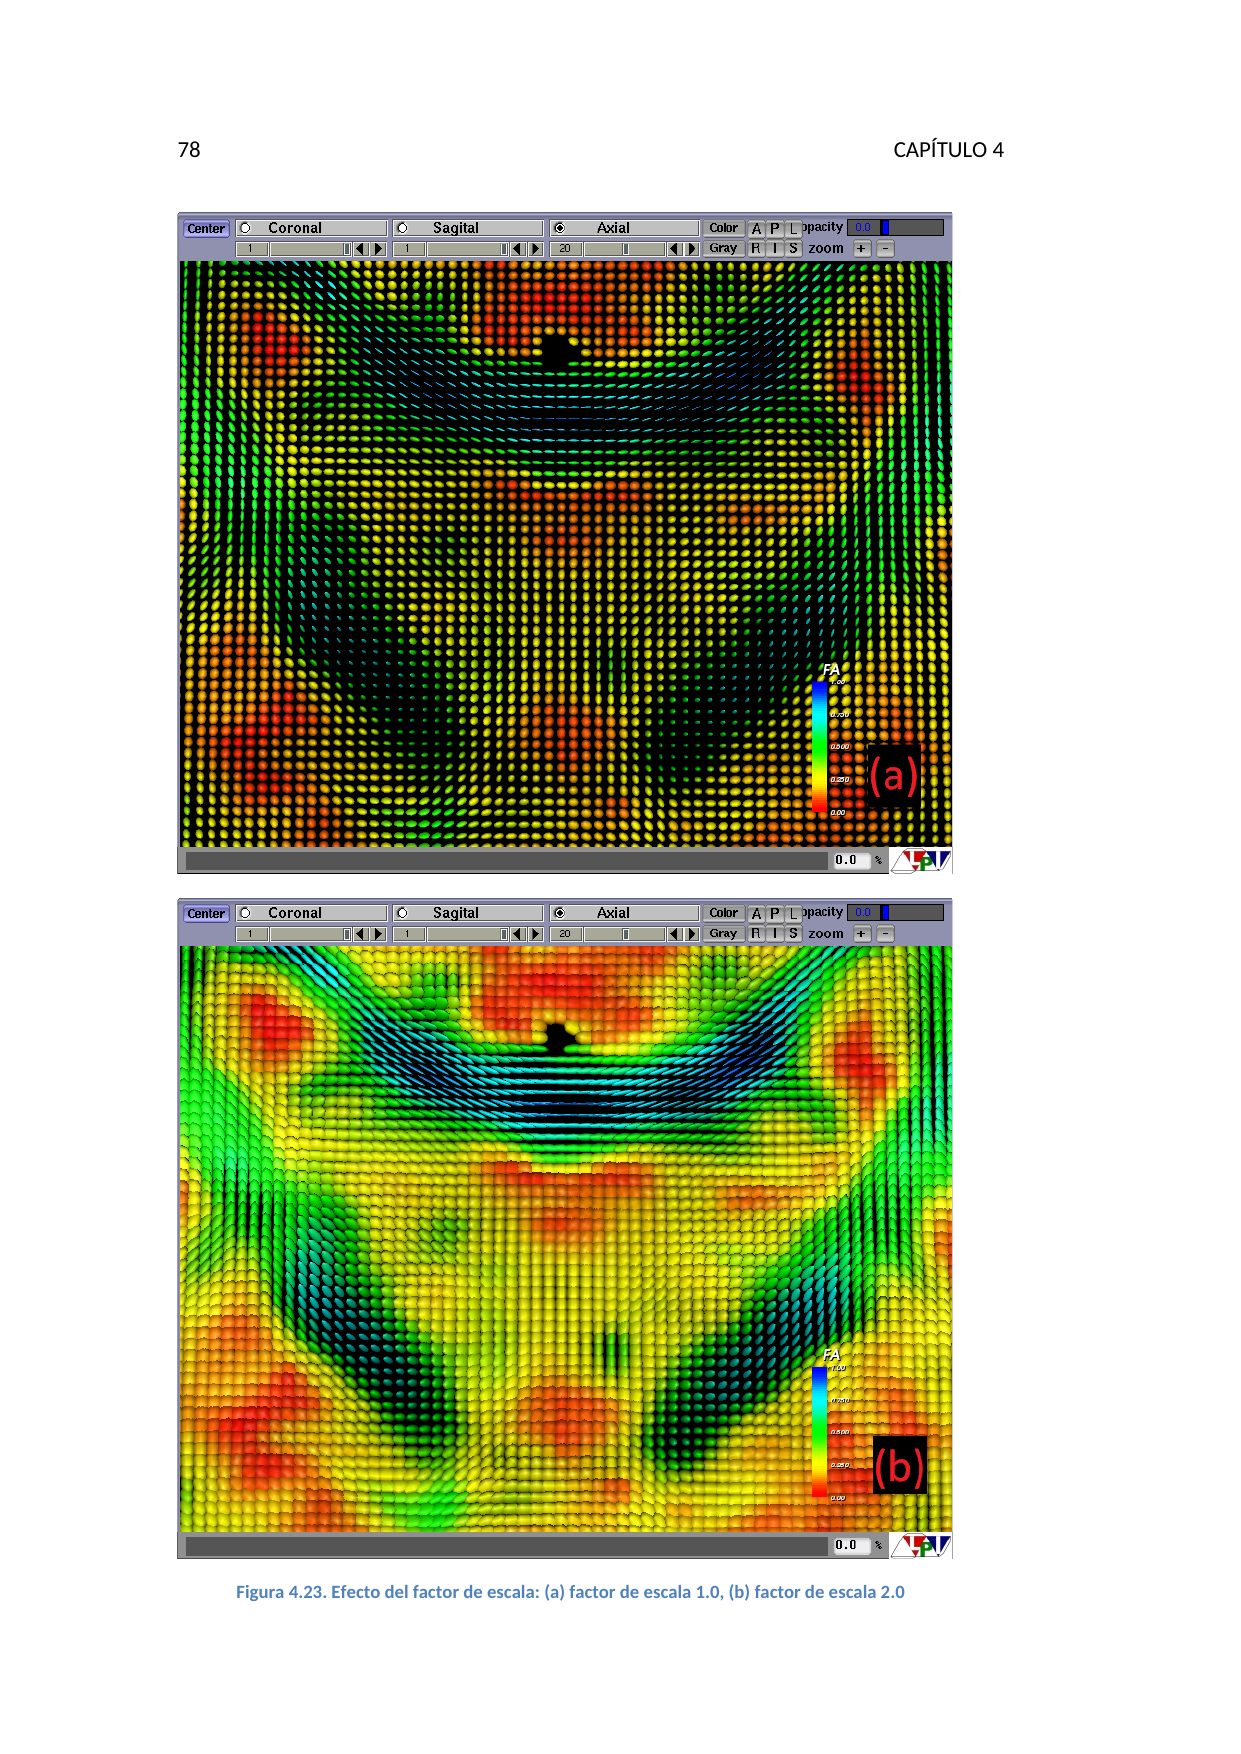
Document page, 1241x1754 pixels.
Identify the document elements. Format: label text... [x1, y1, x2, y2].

picture [177, 212, 953, 1559]
